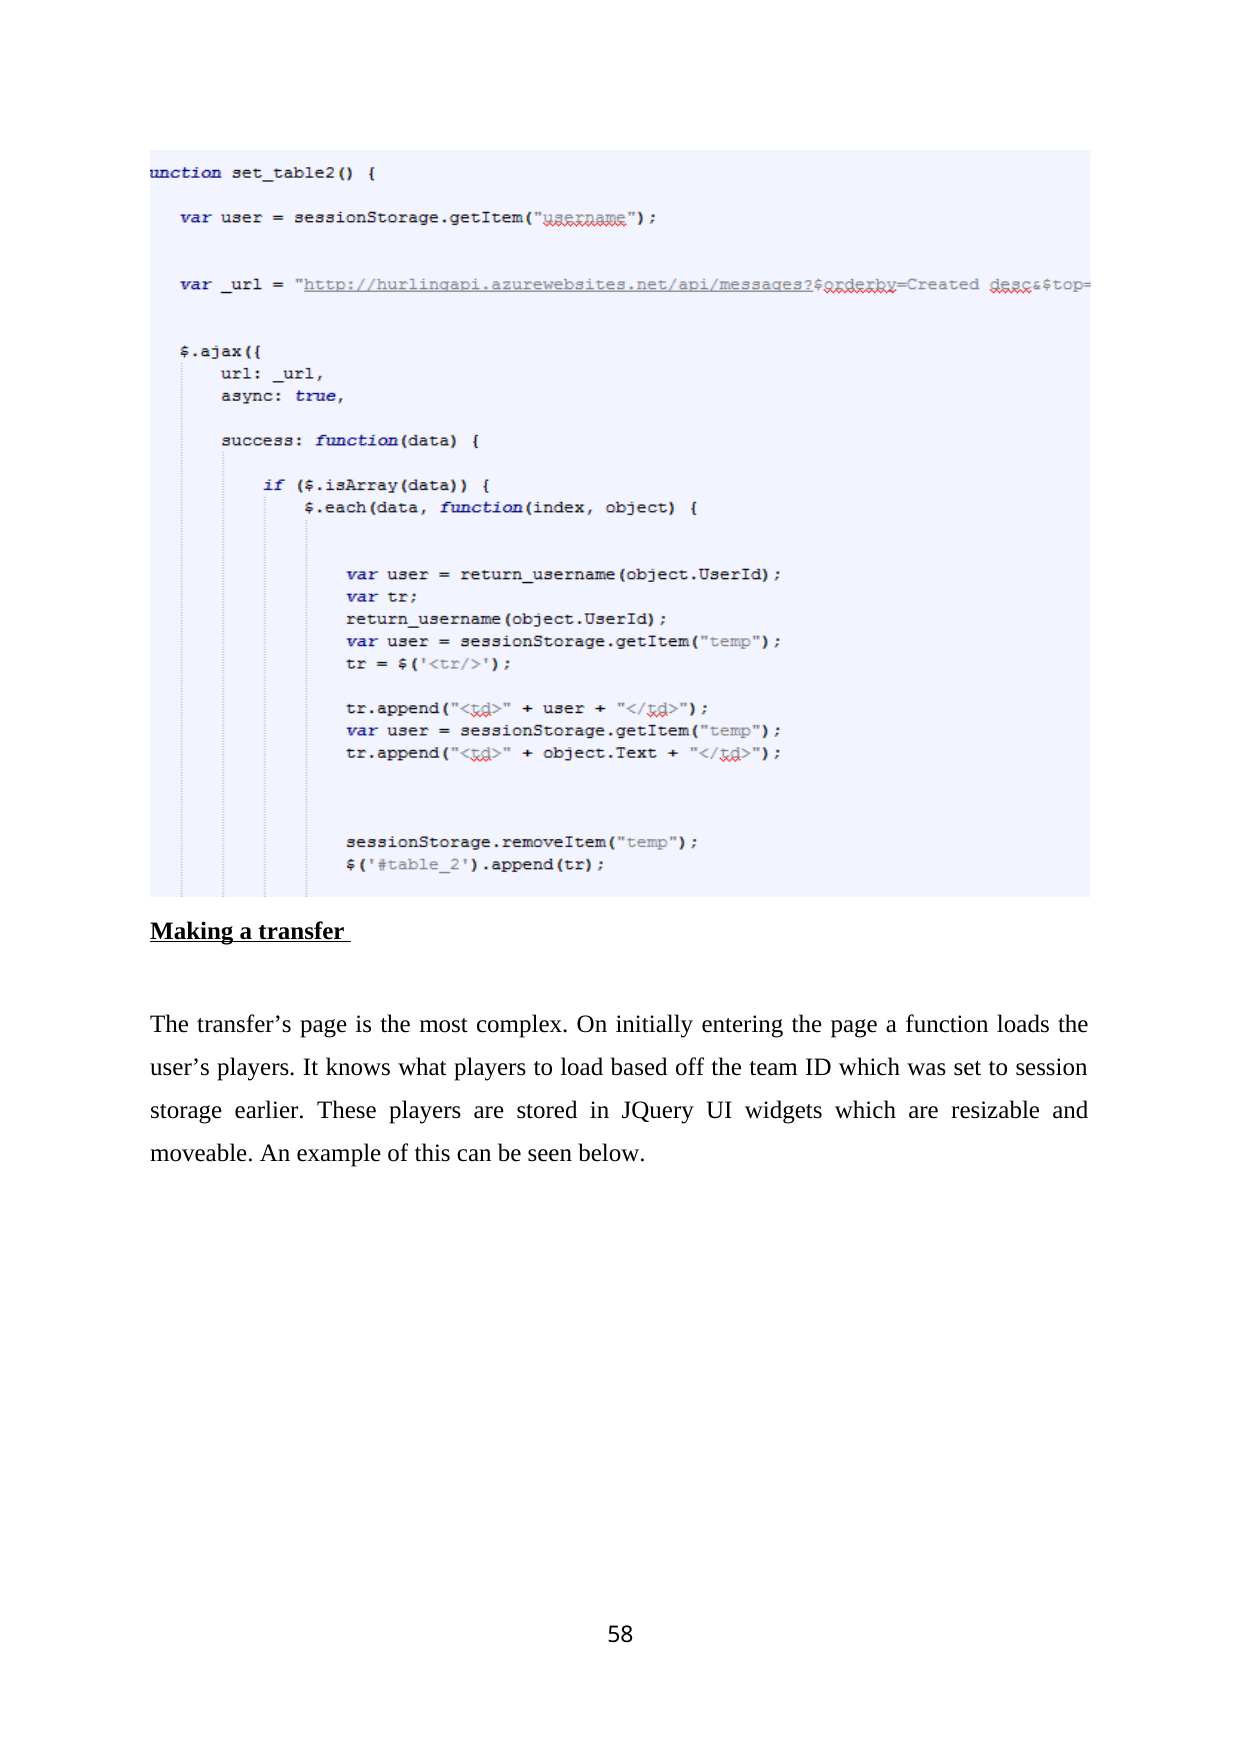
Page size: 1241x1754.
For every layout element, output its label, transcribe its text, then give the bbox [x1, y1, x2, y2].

text The transfer’s page is the most complex. On initially entering the page a function loads the user’s players. It knows what players to load based off the team ID which was set to session storage earlier. These players are stored in JQuery UI widgets which are resizable and moveable. An example of this can be seen below. [150, 1009, 1090, 1167]
picture [150, 150, 1091, 897]
text Making a transfer [150, 916, 1090, 945]
